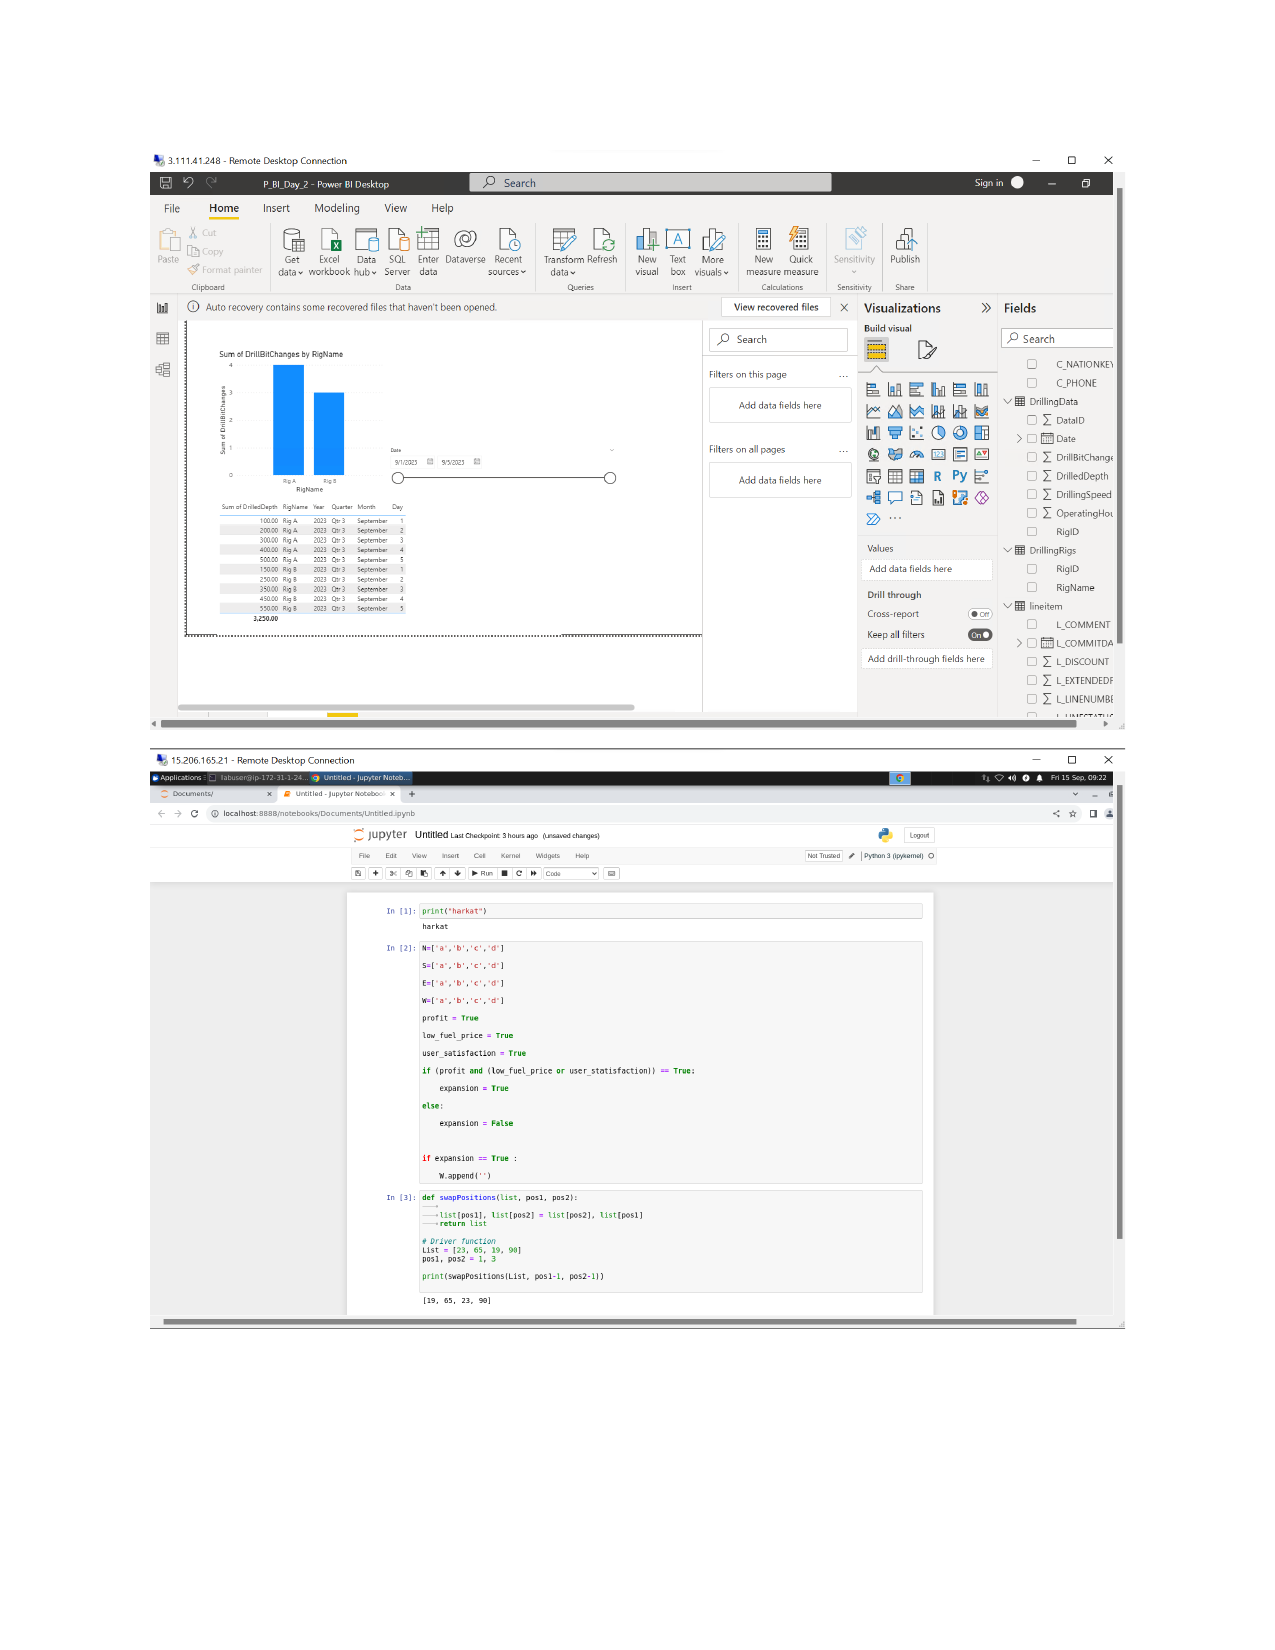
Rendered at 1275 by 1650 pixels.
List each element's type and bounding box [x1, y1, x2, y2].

picture [150, 748, 1125, 1329]
picture [150, 150, 1125, 730]
